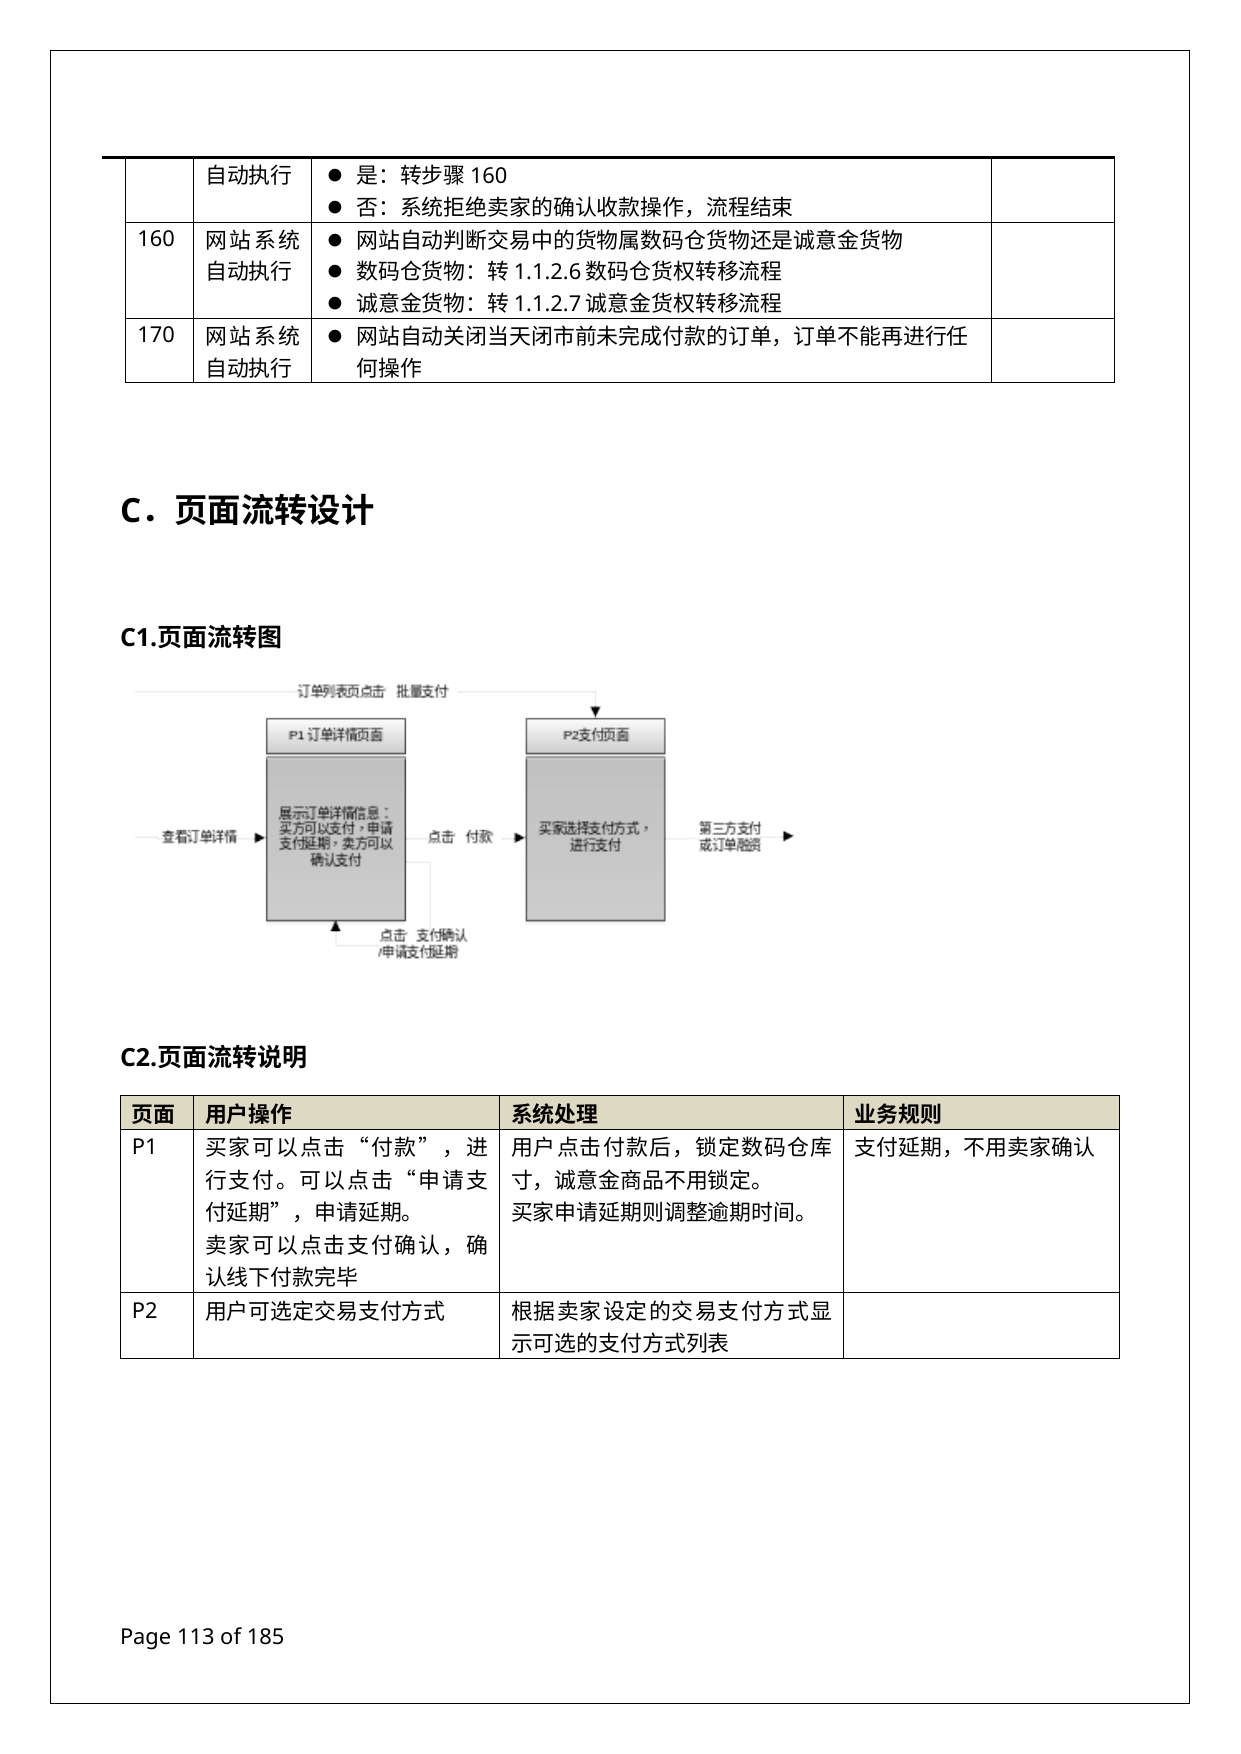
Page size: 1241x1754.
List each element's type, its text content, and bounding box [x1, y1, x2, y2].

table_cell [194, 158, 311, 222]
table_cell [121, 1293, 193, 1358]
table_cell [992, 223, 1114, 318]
subtitle C．页面流转设计 [120, 475, 1120, 540]
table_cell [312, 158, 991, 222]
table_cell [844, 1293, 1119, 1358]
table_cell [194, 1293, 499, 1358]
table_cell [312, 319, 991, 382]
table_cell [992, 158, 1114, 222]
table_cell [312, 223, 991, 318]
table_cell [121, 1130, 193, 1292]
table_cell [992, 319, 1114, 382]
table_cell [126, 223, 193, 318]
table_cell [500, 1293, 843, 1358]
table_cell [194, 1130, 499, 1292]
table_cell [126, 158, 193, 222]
subtitle C1.页面流转图 [120, 603, 1120, 668]
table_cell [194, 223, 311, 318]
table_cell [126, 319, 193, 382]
subtitle C2.页面流转说明 [120, 1024, 1120, 1089]
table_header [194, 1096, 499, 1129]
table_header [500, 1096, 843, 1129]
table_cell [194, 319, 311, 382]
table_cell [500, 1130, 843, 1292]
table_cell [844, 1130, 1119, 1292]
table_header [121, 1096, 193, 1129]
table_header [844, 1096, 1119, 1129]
